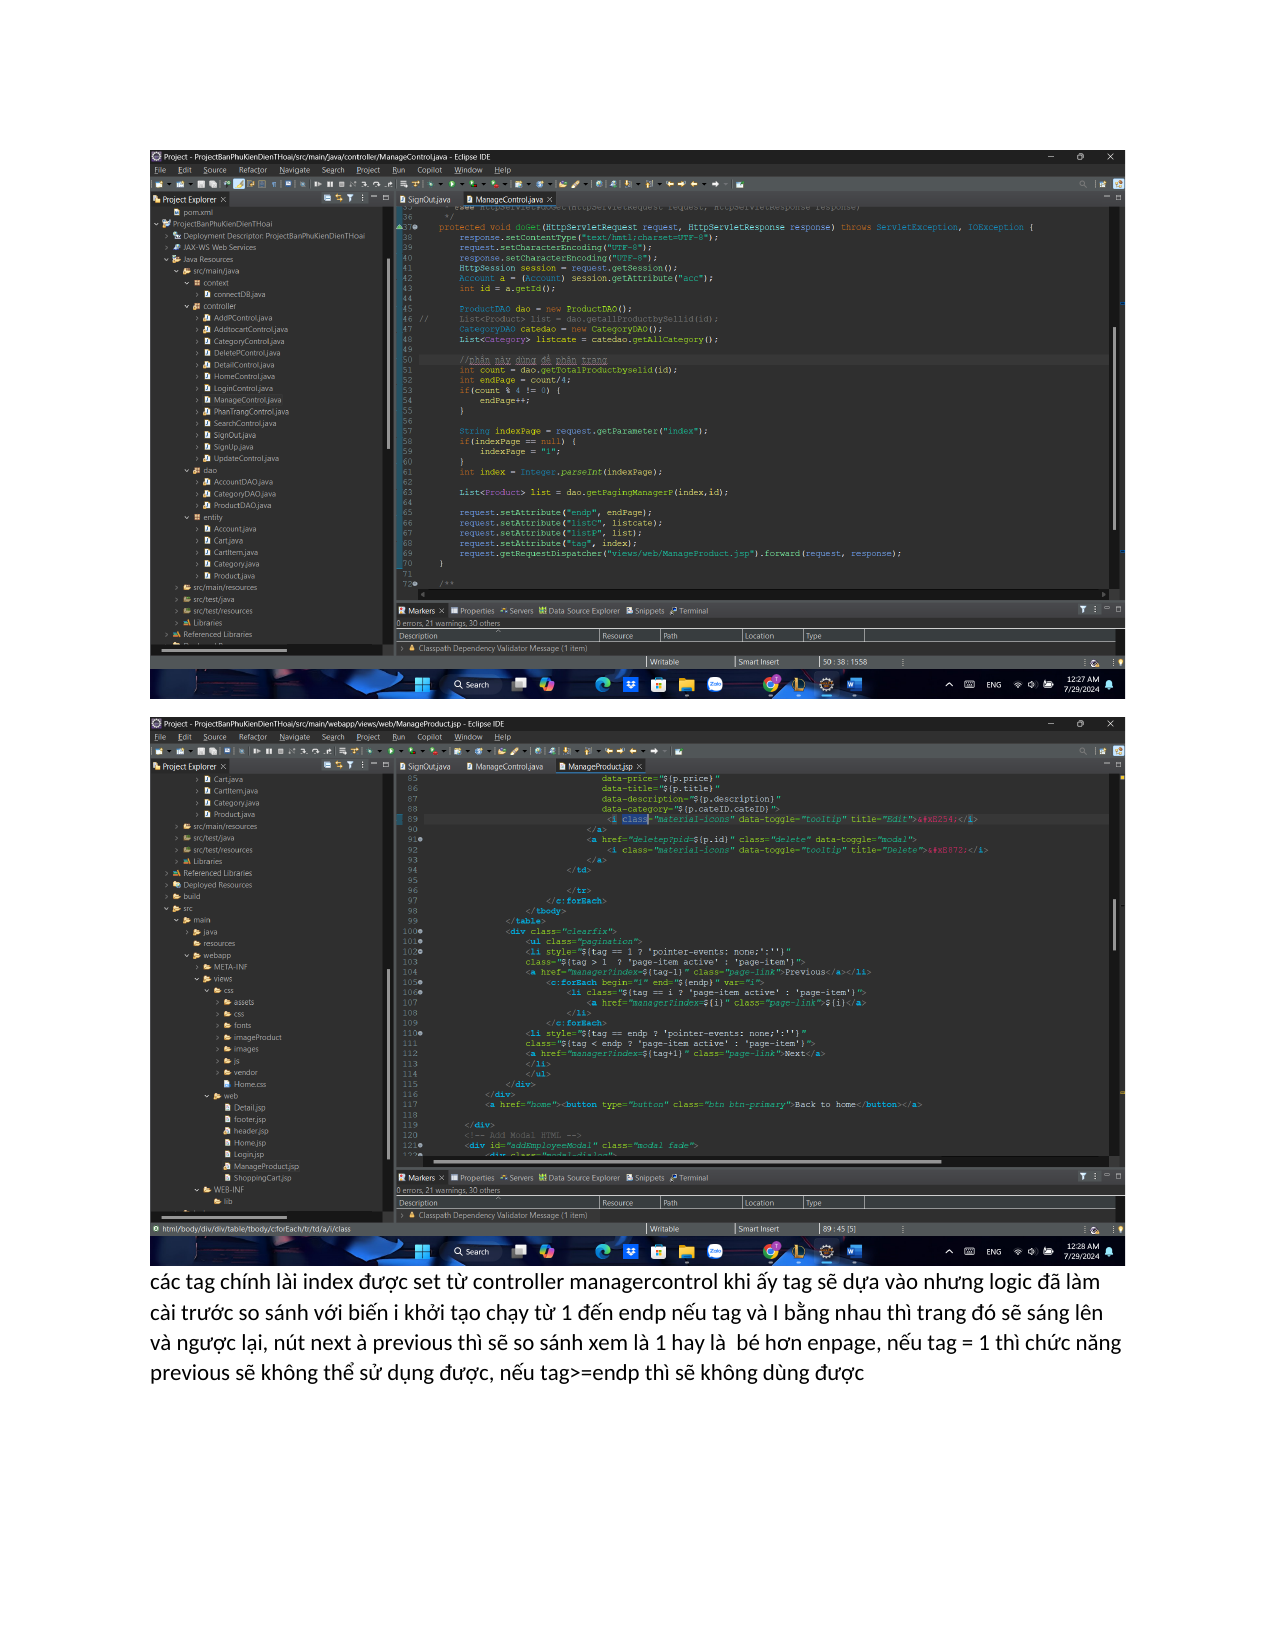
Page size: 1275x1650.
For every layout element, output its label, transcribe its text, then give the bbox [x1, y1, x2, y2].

text các tag chính lài index được set từ controller managercontrol khi ấy tag sẽ dựa vào nhưng logic đã làm cài trước so sánh với biến i khởi tạo chạy từ 1 đến endp nếu tag và I bằng nhau thì trang đó sẽ sáng lên và ngược lại, nút next à previous thì sẽ so sánh xem là 1 hay là bé hơn enpage, nếu tag = 1 thì chức năng previous sẽ không thể sử dụng được, nếu tag>=endp thì sẽ không dùng được [150, 1266, 1125, 1386]
picture [150, 150, 1125, 699]
picture [150, 717, 1125, 1266]
